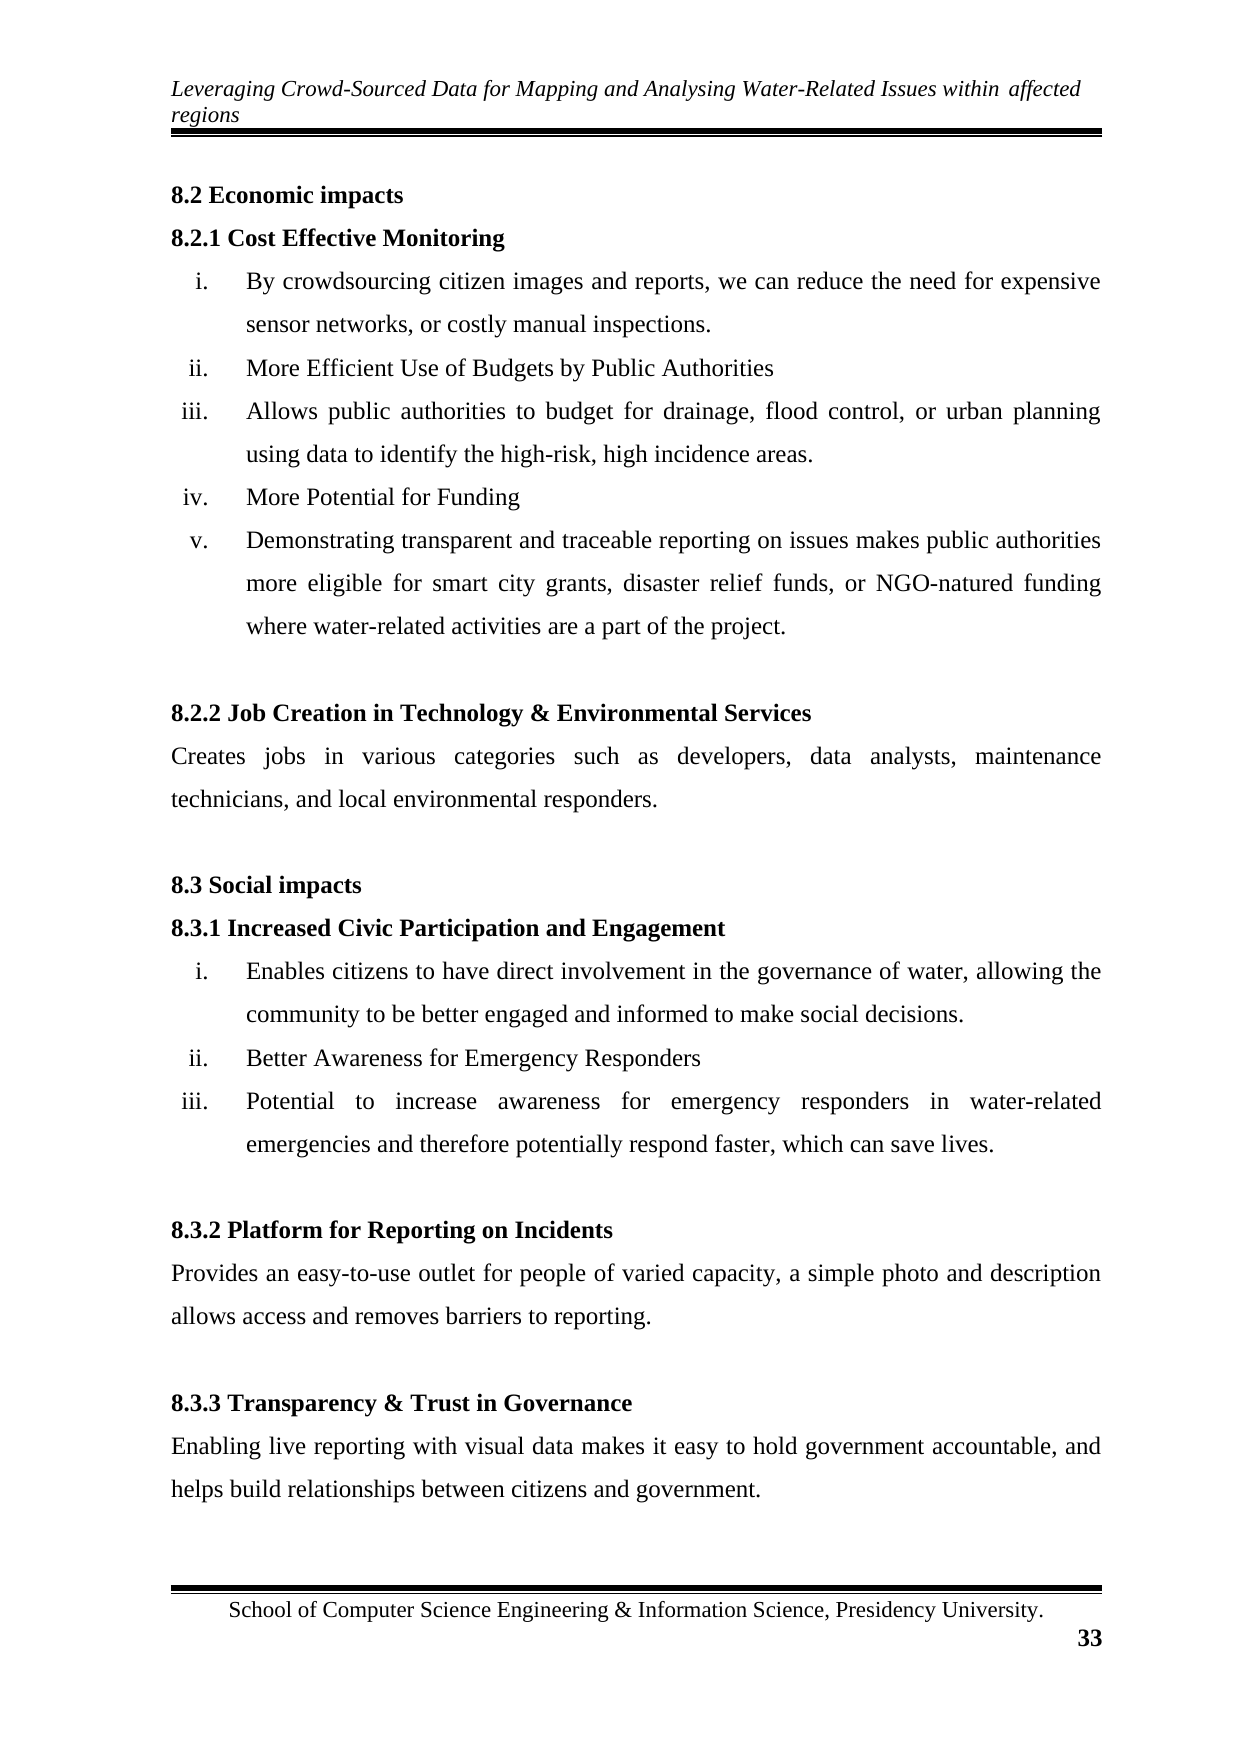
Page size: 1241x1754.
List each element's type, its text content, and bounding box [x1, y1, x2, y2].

text 8.2.1 Cost Effective Monitoring [171, 223, 1102, 252]
text 8.3 Social impacts [171, 870, 1102, 899]
text 8.2 Economic impacts [171, 180, 1102, 209]
text 8.3.2 Platform for Reporting on Incidents [171, 1215, 1102, 1244]
text Enabling live reporting with visual data makes it easy to hold government accountable, and helps build relationships between citizens and government. [171, 1431, 1102, 1503]
list Better Awareness for Emergency Responders [208, 1043, 1102, 1071]
text 8.3.3 Transparency & Trust in Governance [171, 1388, 1102, 1416]
text Creates jobs in various categories such as developers, data analysts, maintenance technicians, and local environmental responders. [171, 741, 1102, 813]
text 8.3.1 Increased Civic Participation and Engagement [171, 913, 1102, 942]
text 8.2.2 Job Creation in Technology & Environmental Services [171, 698, 1102, 726]
list More Efficient Use of Budgets by Public Authorities [208, 353, 1102, 381]
list Demonstrating transparent and traceable reporting on issues makes public authorities more eligible for smart city grants, disaster relief funds, or NGO-natured funding where water-related activities are a part of the project. [208, 525, 1102, 640]
list More Potential for Funding [208, 482, 1102, 511]
list By crowdsourcing citizen images and reports, we can reduce the need for expensive sensor networks, or costly manual inspections. [208, 266, 1102, 338]
list Enables citizens to have direct involvement in the governance of water, allowing the community to be better engaged and informed to make social decisions. [208, 956, 1102, 1028]
list Allows public authorities to budget for drainage, flood control, or urban planning using data to identify the high-risk, high incidence areas. [208, 396, 1102, 468]
text Provides an easy-to-use outlet for people of varied capacity, a simple photo and description allows access and removes barriers to reporting. [171, 1258, 1102, 1330]
list Potential to increase awareness for emergency responders in water-related emergencies and therefore potentially respond faster, which can save lives. [208, 1086, 1102, 1158]
